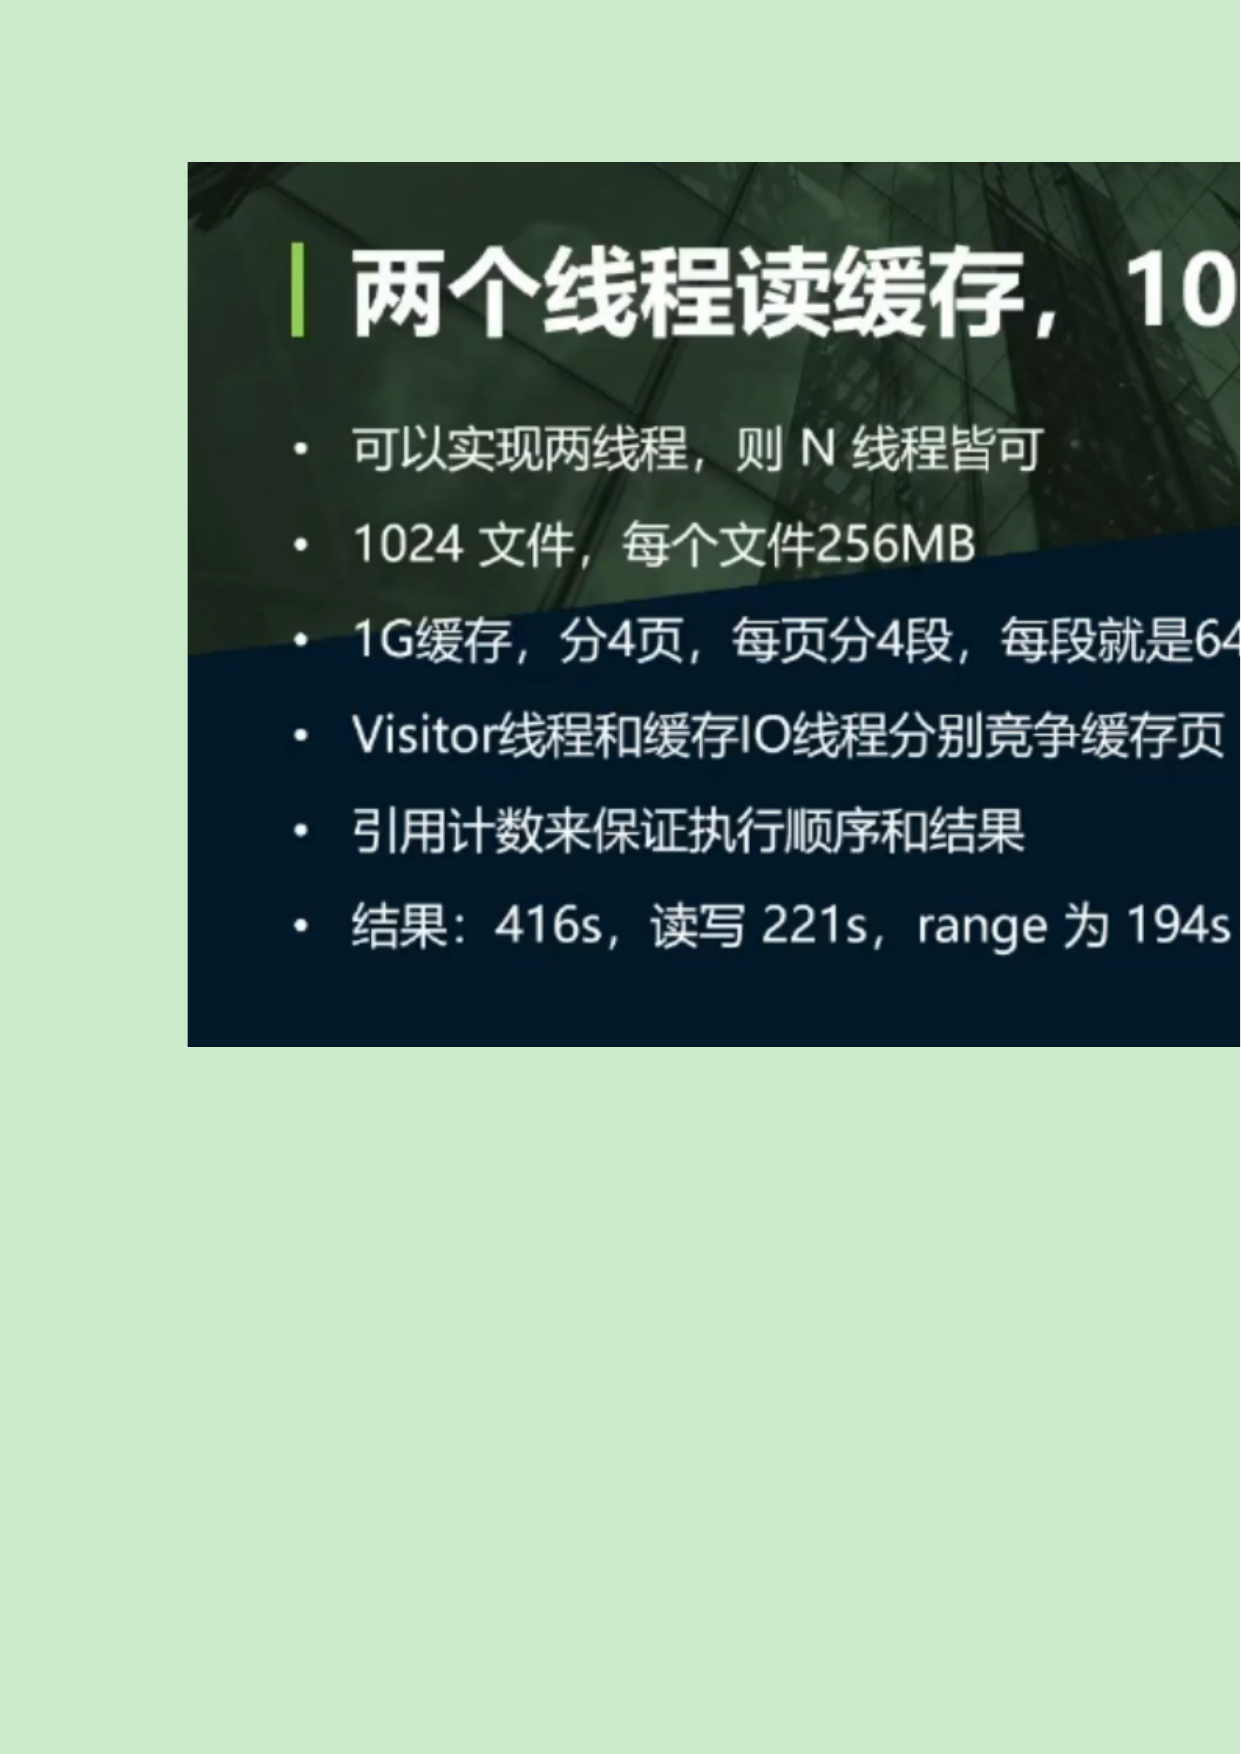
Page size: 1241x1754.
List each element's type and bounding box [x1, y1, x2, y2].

picture [187, 162, 1241, 1047]
